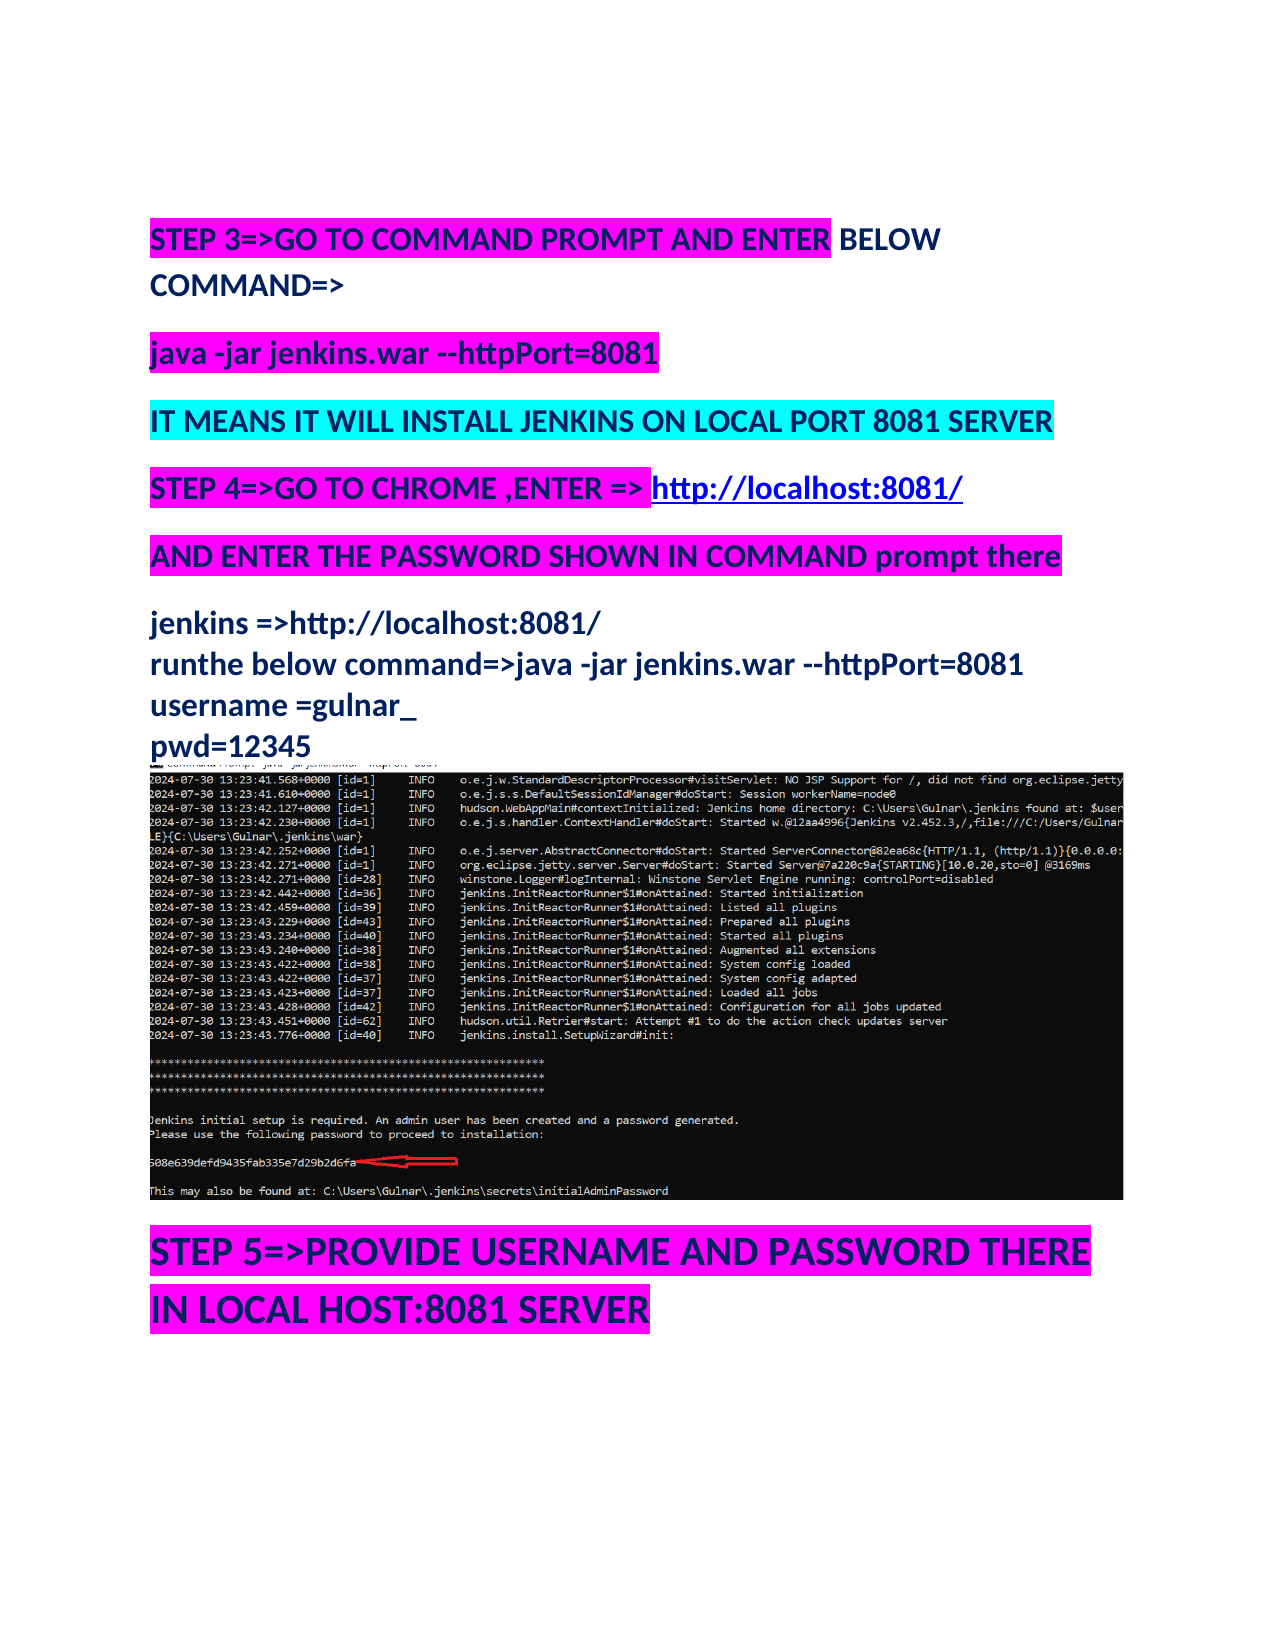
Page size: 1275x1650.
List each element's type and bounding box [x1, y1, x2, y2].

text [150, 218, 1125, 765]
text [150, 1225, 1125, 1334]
picture [150, 765, 1124, 1200]
